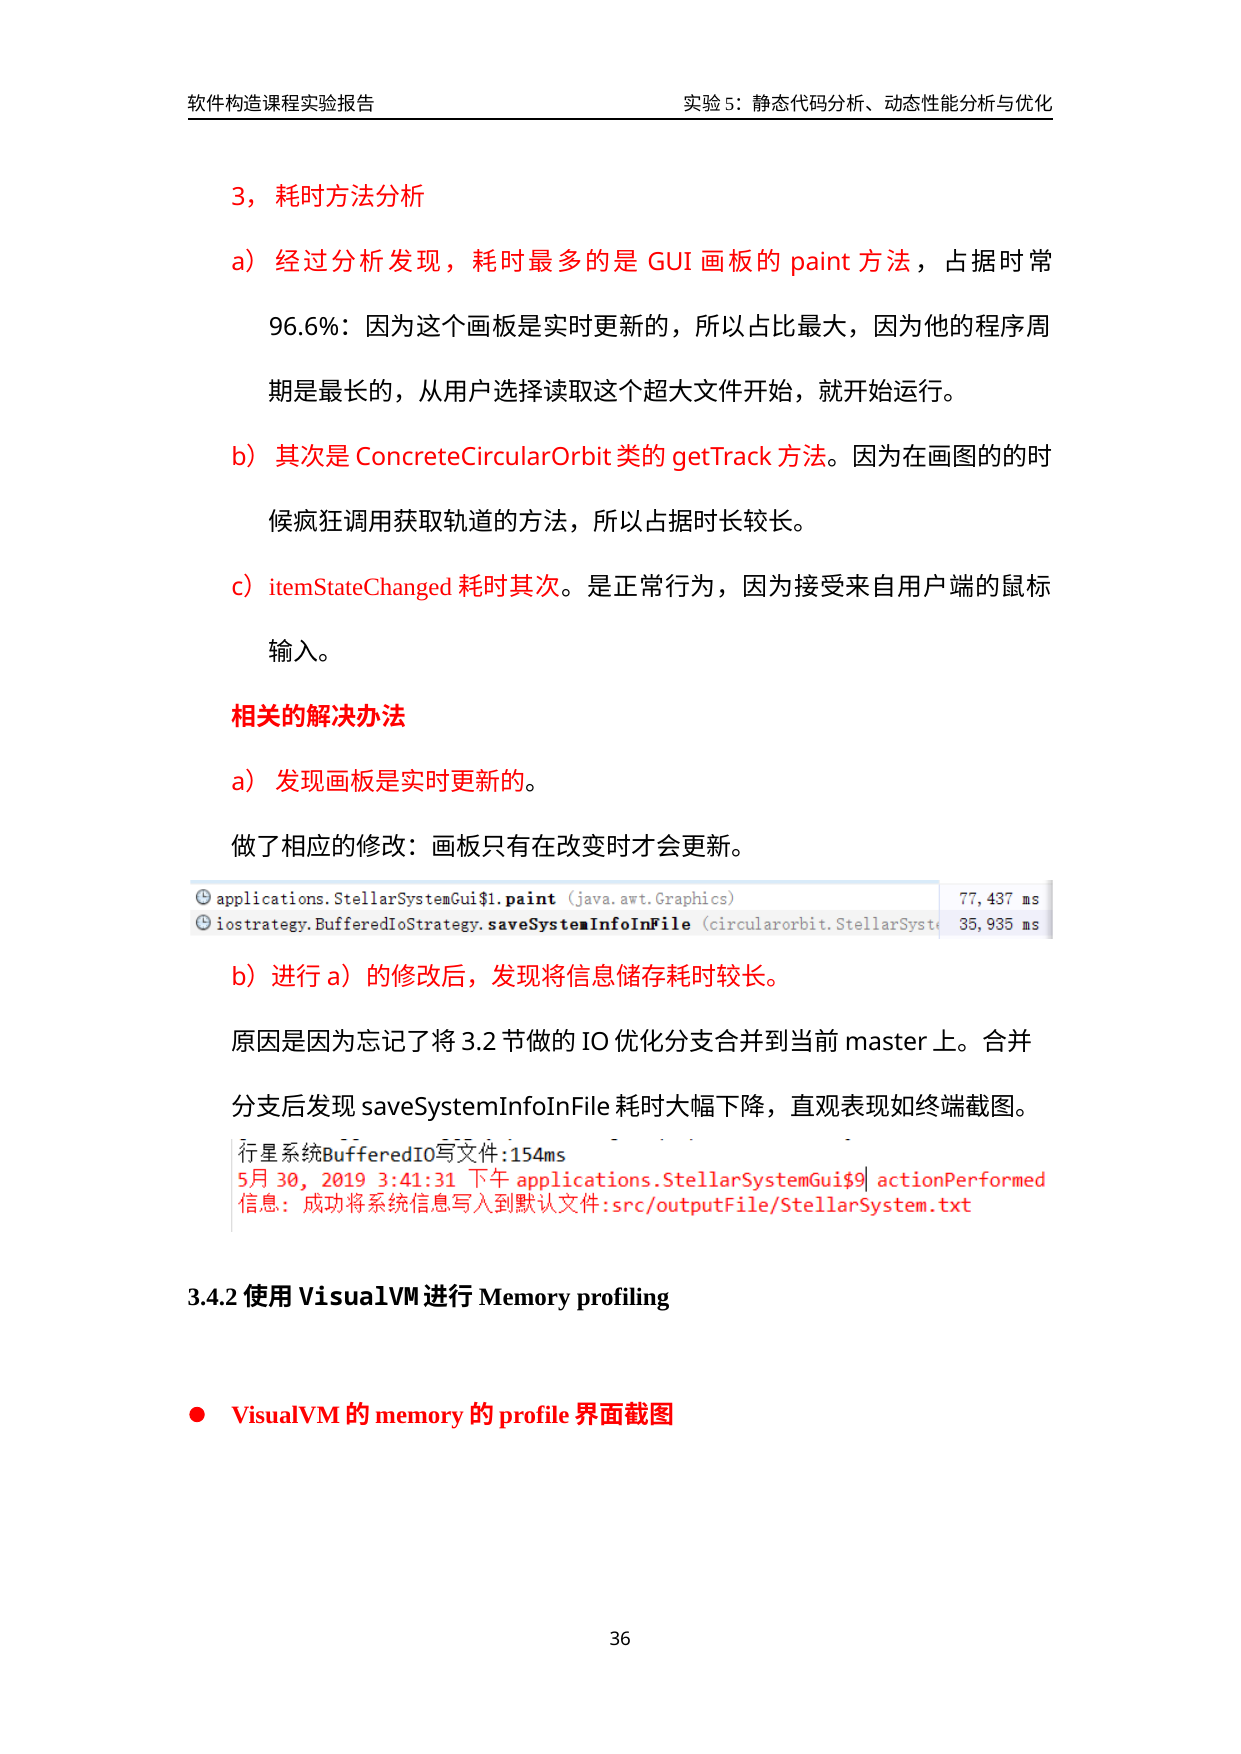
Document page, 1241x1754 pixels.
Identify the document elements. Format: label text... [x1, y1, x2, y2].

list 其次是ConcreteCircularOrbit类的getTrack方法。因为在画图的的时候疯狂调用获取轨道的方法，所以占据时长较长。 [231, 422, 1053, 552]
list 耗时方法分析 [231, 162, 1053, 227]
list 发现画板是实时更新的。 [231, 747, 1053, 812]
list 经过分析发现，耗时最多的是GUI画板的paint方法，占据时常96.6%：因为这个画板是实时更新的，所以占比最大，因为他的程序周期是最长的，从用户选择读取这个超大文件开始，就开始运行。 [231, 227, 1053, 422]
list VisualVM的memory的profile界面截图 [187, 1380, 1053, 1445]
picture [231, 1139, 1060, 1232]
text b）进行a）的修改后，发现将信息储存耗时较长。 [231, 942, 1053, 1007]
text 相关的解决办法 [231, 682, 1053, 747]
picture [187, 880, 1053, 939]
subtitle 使用VisualVM进行Memory profiling [187, 1262, 1053, 1327]
text 原因是因为忘记了将3.2节做的IO优化分支合并到当前master上。合并分支后发现saveSystemInfoInFile耗时大幅下降，直观表现如终端截图。 [231, 1007, 1053, 1137]
list itemStateChanged耗时其次。是正常行为，因为接受来自用户端的鼠标输入。 [231, 552, 1053, 682]
text 做了相应的修改：画板只有在改变时才会更新。 [231, 812, 1053, 877]
